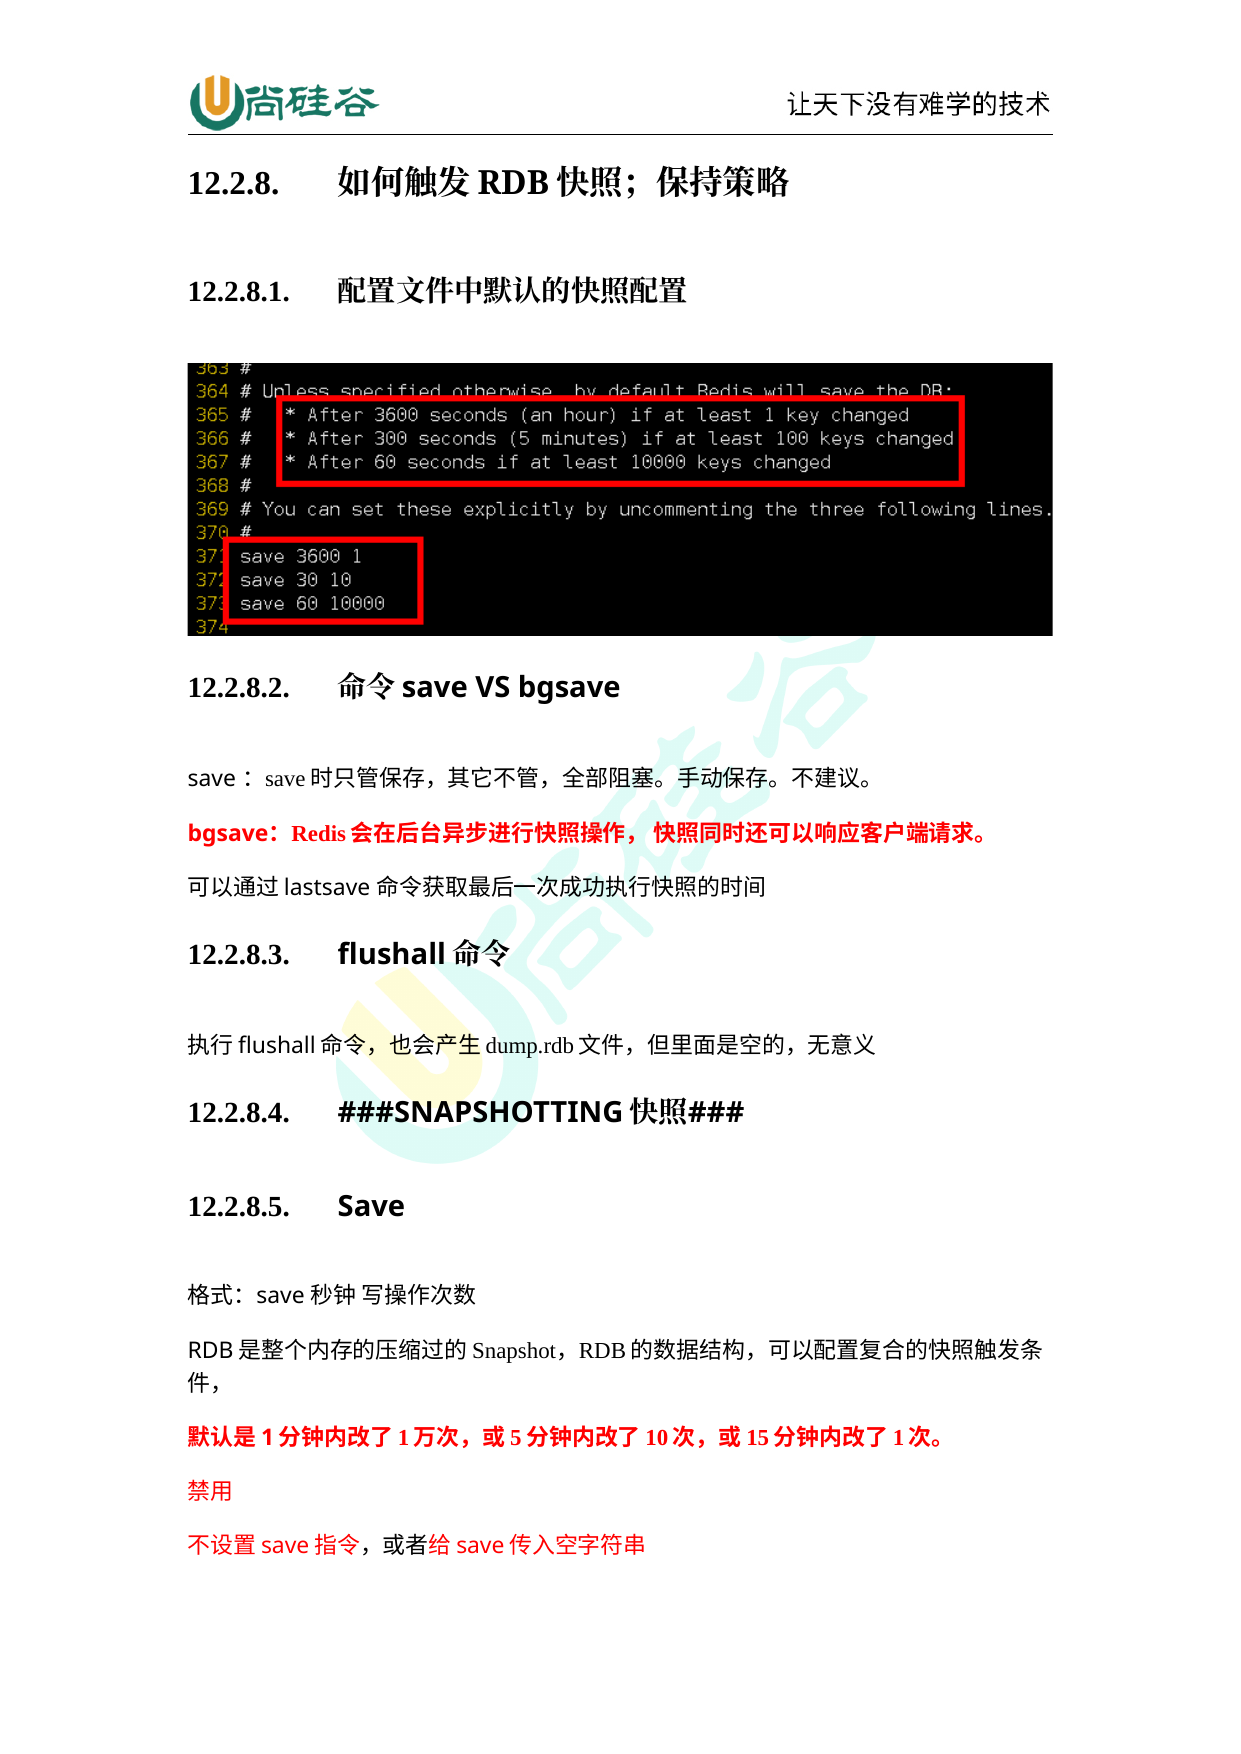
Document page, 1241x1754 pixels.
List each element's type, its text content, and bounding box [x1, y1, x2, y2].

text 格式：save 秒钟 写操作次数 [187, 1277, 1053, 1311]
text bgsave：Redis会在后台异步进行快照操作， 快照同时还可以响应客户端请求。 [187, 814, 1053, 848]
list 命令save VS bgsave [187, 664, 1053, 706]
list flushall命令 [187, 931, 1053, 973]
picture [187, 73, 1053, 132]
text 默认是1分钟内改了1万次，或5分钟内改了10次，或15分钟内改了1次。 [187, 1419, 1053, 1452]
picture [187, 363, 1053, 636]
text 禁用 [187, 1473, 1053, 1506]
list 配置文件中默认的快照配置 [187, 268, 1053, 309]
text 执行flushall命令，也会产生dump.rdb文件，但里面是空的，无意义 [187, 1027, 1053, 1060]
list Save [187, 1185, 1053, 1225]
list 如何触发RDB快照；保持策略 [187, 156, 1053, 204]
text 可以通过lastsave 命令获取最后一次成功执行快照的时间 [187, 868, 1053, 902]
list ###SNAPSHOTTING快照### [187, 1089, 1053, 1131]
text 不设置save指令，或者给save传入空字符串 [187, 1527, 1053, 1560]
text save ：save时只管保存，其它不管，全部阻塞。手动保存。不建议。 [187, 760, 1053, 793]
text RDB是整个内存的压缩过的Snapshot，RDB的数据结构，可以配置复合的快照触发条件， [187, 1331, 1053, 1398]
